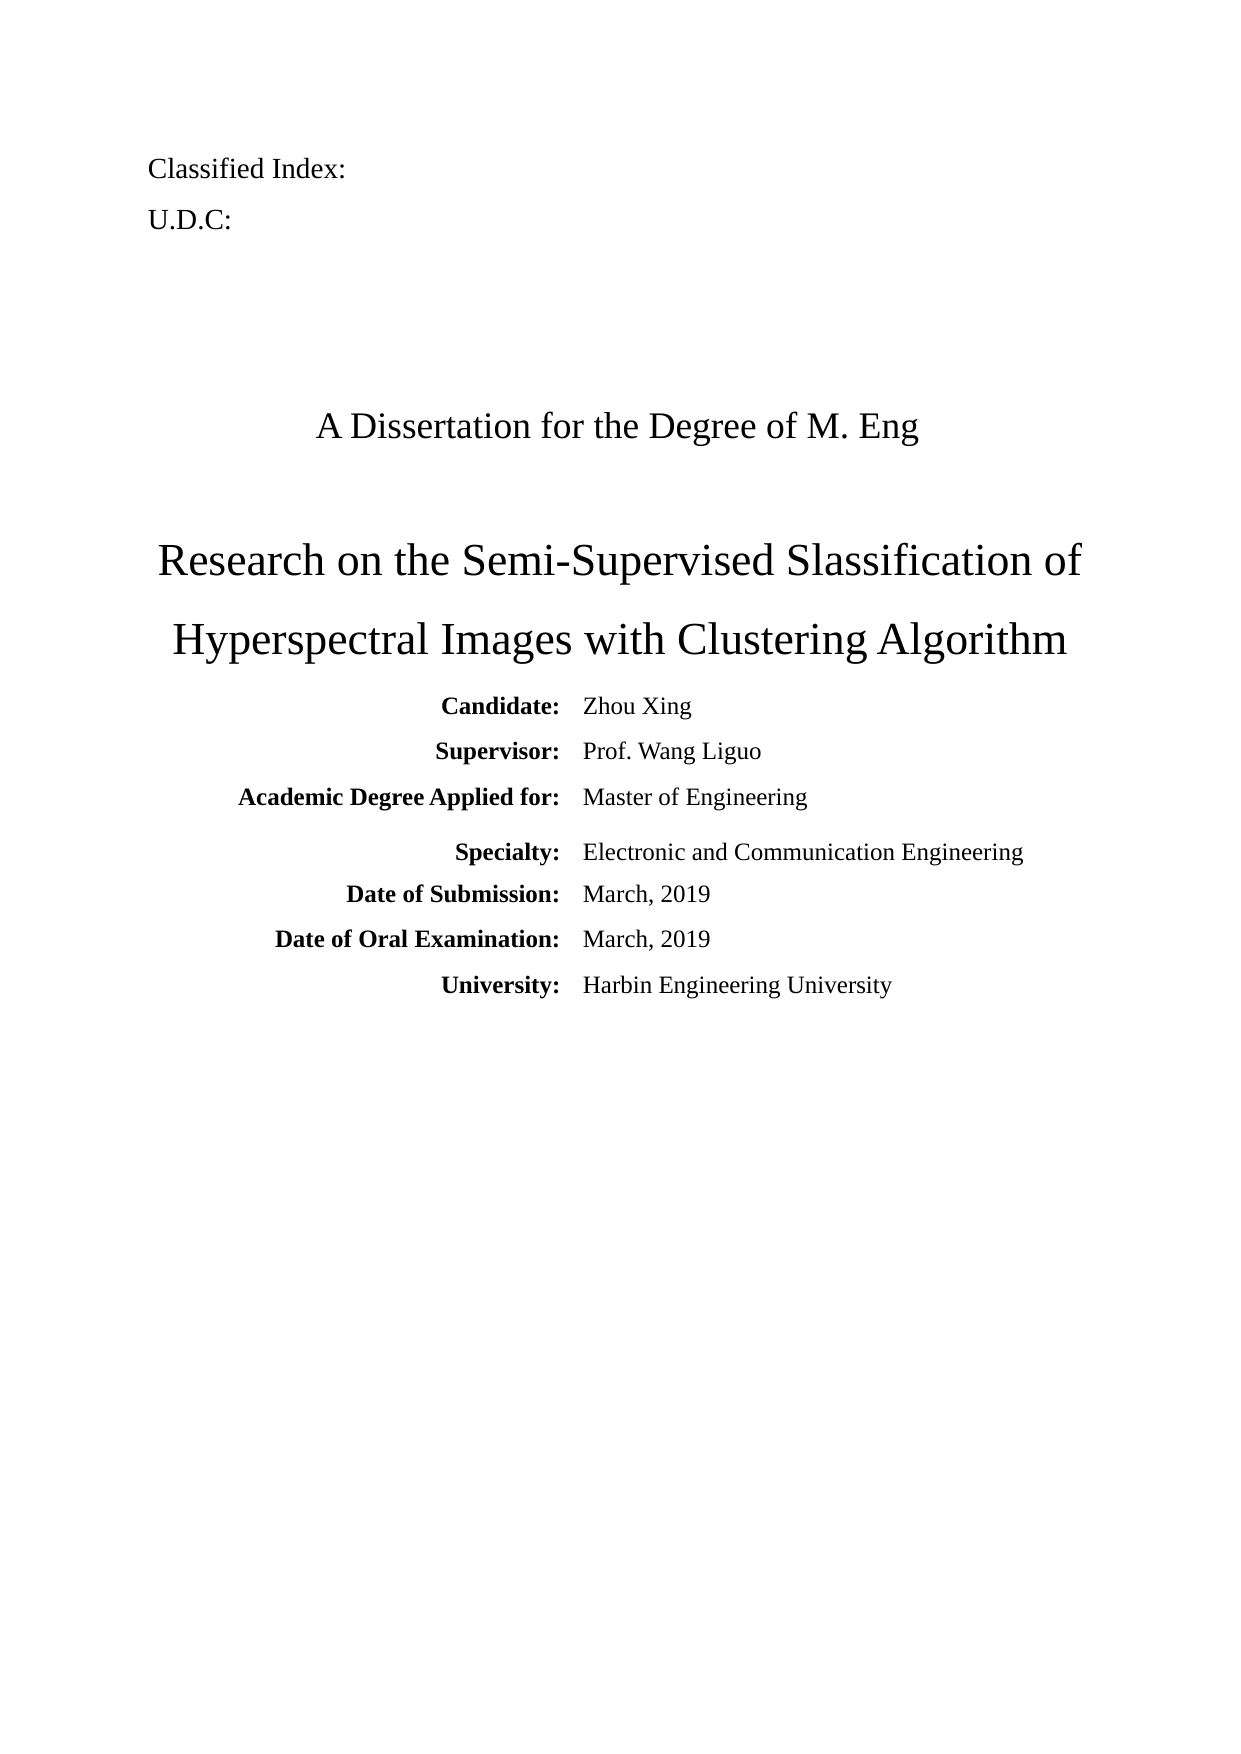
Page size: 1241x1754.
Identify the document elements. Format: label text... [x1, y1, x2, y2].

table_cell Date of Oral Examination: [148, 925, 571, 970]
table_cell March, 2019 [571, 877, 1096, 924]
table_cell Master of Engineering [571, 782, 1096, 827]
text Research on the Semi-Supervised Slassification of Hyperspectral Images with Clustering Algorithm [148, 533, 1092, 664]
text A Dissertation for the Degree of M. Eng [148, 403, 1087, 446]
table_cell Academic Degree Applied for: [148, 782, 571, 827]
table_header Zhou Xing [571, 691, 1096, 736]
table_cell Specialty: [148, 827, 571, 877]
table_cell Prof. Wang Liguo [571, 736, 1096, 782]
text Classified Index: [148, 152, 1087, 185]
table_cell Electronic and Communication Engineering [571, 827, 1096, 877]
table_cell Date of Submission: [148, 877, 571, 924]
text U.D.C: [148, 202, 1087, 236]
table_cell Supervisor: [148, 736, 571, 782]
table_cell March, 2019 [571, 925, 1096, 970]
table_header Candidate: [148, 691, 571, 736]
table_cell Harbin Engineering University [571, 970, 1096, 1015]
table_cell University: [148, 970, 571, 1015]
